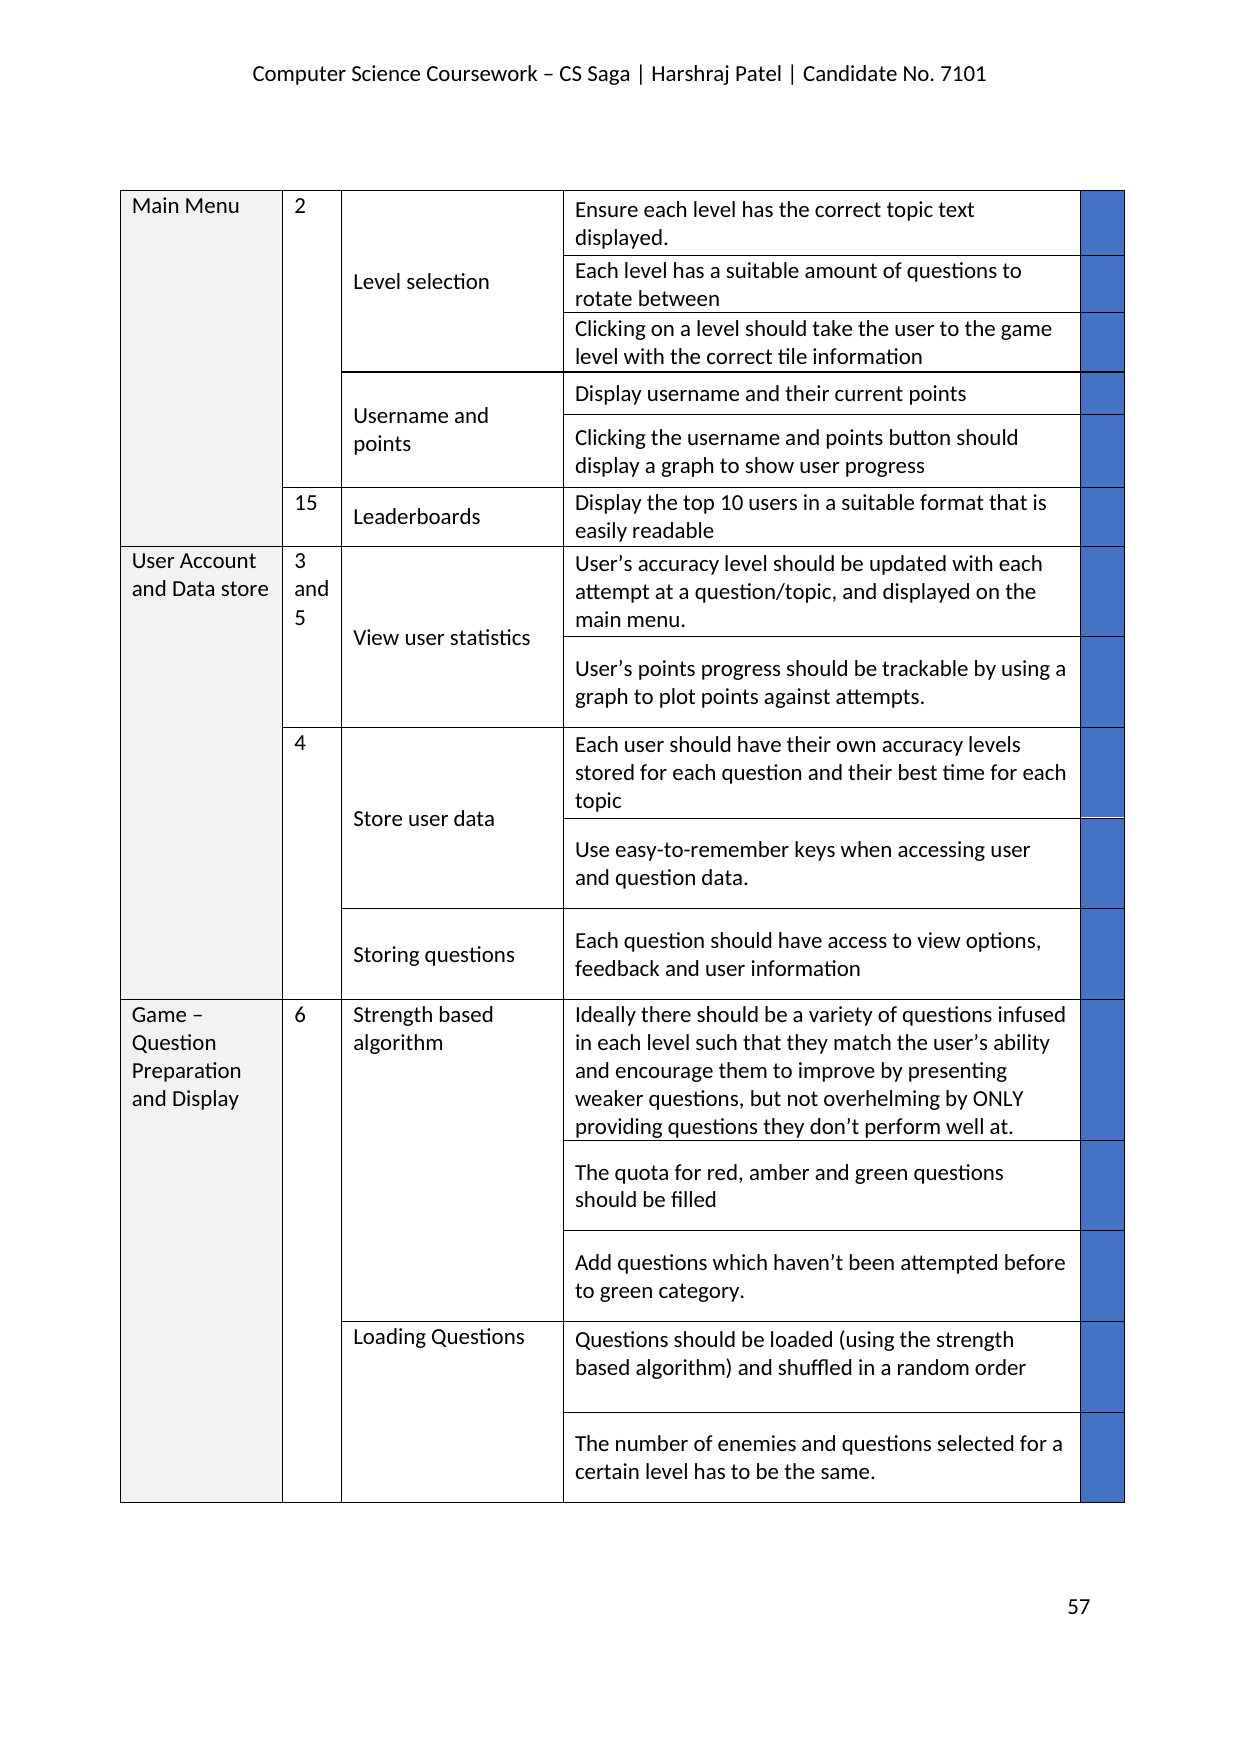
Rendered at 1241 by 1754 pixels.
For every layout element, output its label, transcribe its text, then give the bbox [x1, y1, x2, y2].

table_cell User Account and Data store [121, 547, 282, 999]
table_cell Clicking the username and points button should display a graph to show user progress [564, 415, 1080, 487]
table_cell View user statistics [342, 547, 563, 727]
table_cell [1081, 547, 1124, 636]
table_cell 6 [283, 1000, 341, 1502]
table_cell User’s points progress should be trackable by using a graph to plot points against attempts. [564, 637, 1080, 727]
table_cell Each question should have access to view options, feedback and user information [564, 909, 1080, 999]
table_cell Add questions which haven’t been attempted before to green category. [564, 1231, 1080, 1321]
table_cell Leaderboards [342, 488, 563, 546]
table_cell [1081, 191, 1124, 255]
table_cell [1081, 313, 1124, 371]
table_cell Store user data [342, 728, 563, 908]
table_cell Storing questions [342, 909, 563, 999]
table_cell [1081, 256, 1124, 312]
table_cell The quota for red, amber and green questions should be filled [564, 1141, 1080, 1230]
table_cell [1081, 488, 1124, 546]
table_cell Display username and their current points [564, 373, 1080, 414]
table_cell Main Menu [121, 191, 282, 546]
table_cell Username and points [342, 373, 563, 487]
table_cell Use easy-to-remember keys when accessing user and question data. [564, 819, 1080, 908]
table_cell [1081, 1000, 1124, 1140]
table_cell [1081, 1322, 1124, 1412]
table_cell Strength based algorithm [342, 1000, 563, 1321]
table_cell 15 [283, 488, 341, 546]
table_cell Game – Question Preparation and Display [121, 1000, 282, 1502]
table_cell [1081, 373, 1124, 414]
table_cell The number of enemies and questions selected for a certain level has to be the same. [564, 1413, 1080, 1502]
table_cell [1081, 415, 1124, 487]
table_cell Level selection [342, 191, 563, 371]
table_cell Display the top 10 users in a suitable format that is easily readable [564, 488, 1080, 546]
table_cell [1081, 819, 1124, 908]
table_cell Ensure each level has the correct topic text displayed. [564, 191, 1080, 255]
table_cell Each user should have their own accuracy levels stored for each question and their best time for each topic [564, 728, 1080, 817]
table_cell Questions should be loaded (using the strength based algorithm) and shuffled in a random order [564, 1322, 1080, 1412]
table_cell [1081, 1141, 1124, 1230]
table_cell Ideally there should be a variety of questions infused in each level such that they match the user’s ability and encourage them to improve by presenting weaker questions, but not overhelming by ONLY providing questions they don’t perform well at. [564, 1000, 1080, 1140]
table_cell [1081, 1413, 1124, 1502]
table_cell Clicking on a level should take the user to the game level with the correct tile information [564, 313, 1080, 371]
table_cell Each level has a suitable amount of questions to rotate between [564, 256, 1080, 312]
table_cell [1081, 1231, 1124, 1321]
table_cell [1081, 728, 1124, 817]
table_cell User’s accuracy level should be updated with each attempt at a question/topic, and displayed on the main menu. [564, 547, 1080, 636]
table_cell [1081, 909, 1124, 999]
table_cell Loading Questions [342, 1322, 563, 1502]
table_cell 4 [283, 728, 341, 999]
table_cell 3 and 5 [283, 547, 341, 727]
table_cell [1081, 637, 1124, 727]
table_cell 2 [283, 191, 341, 487]
